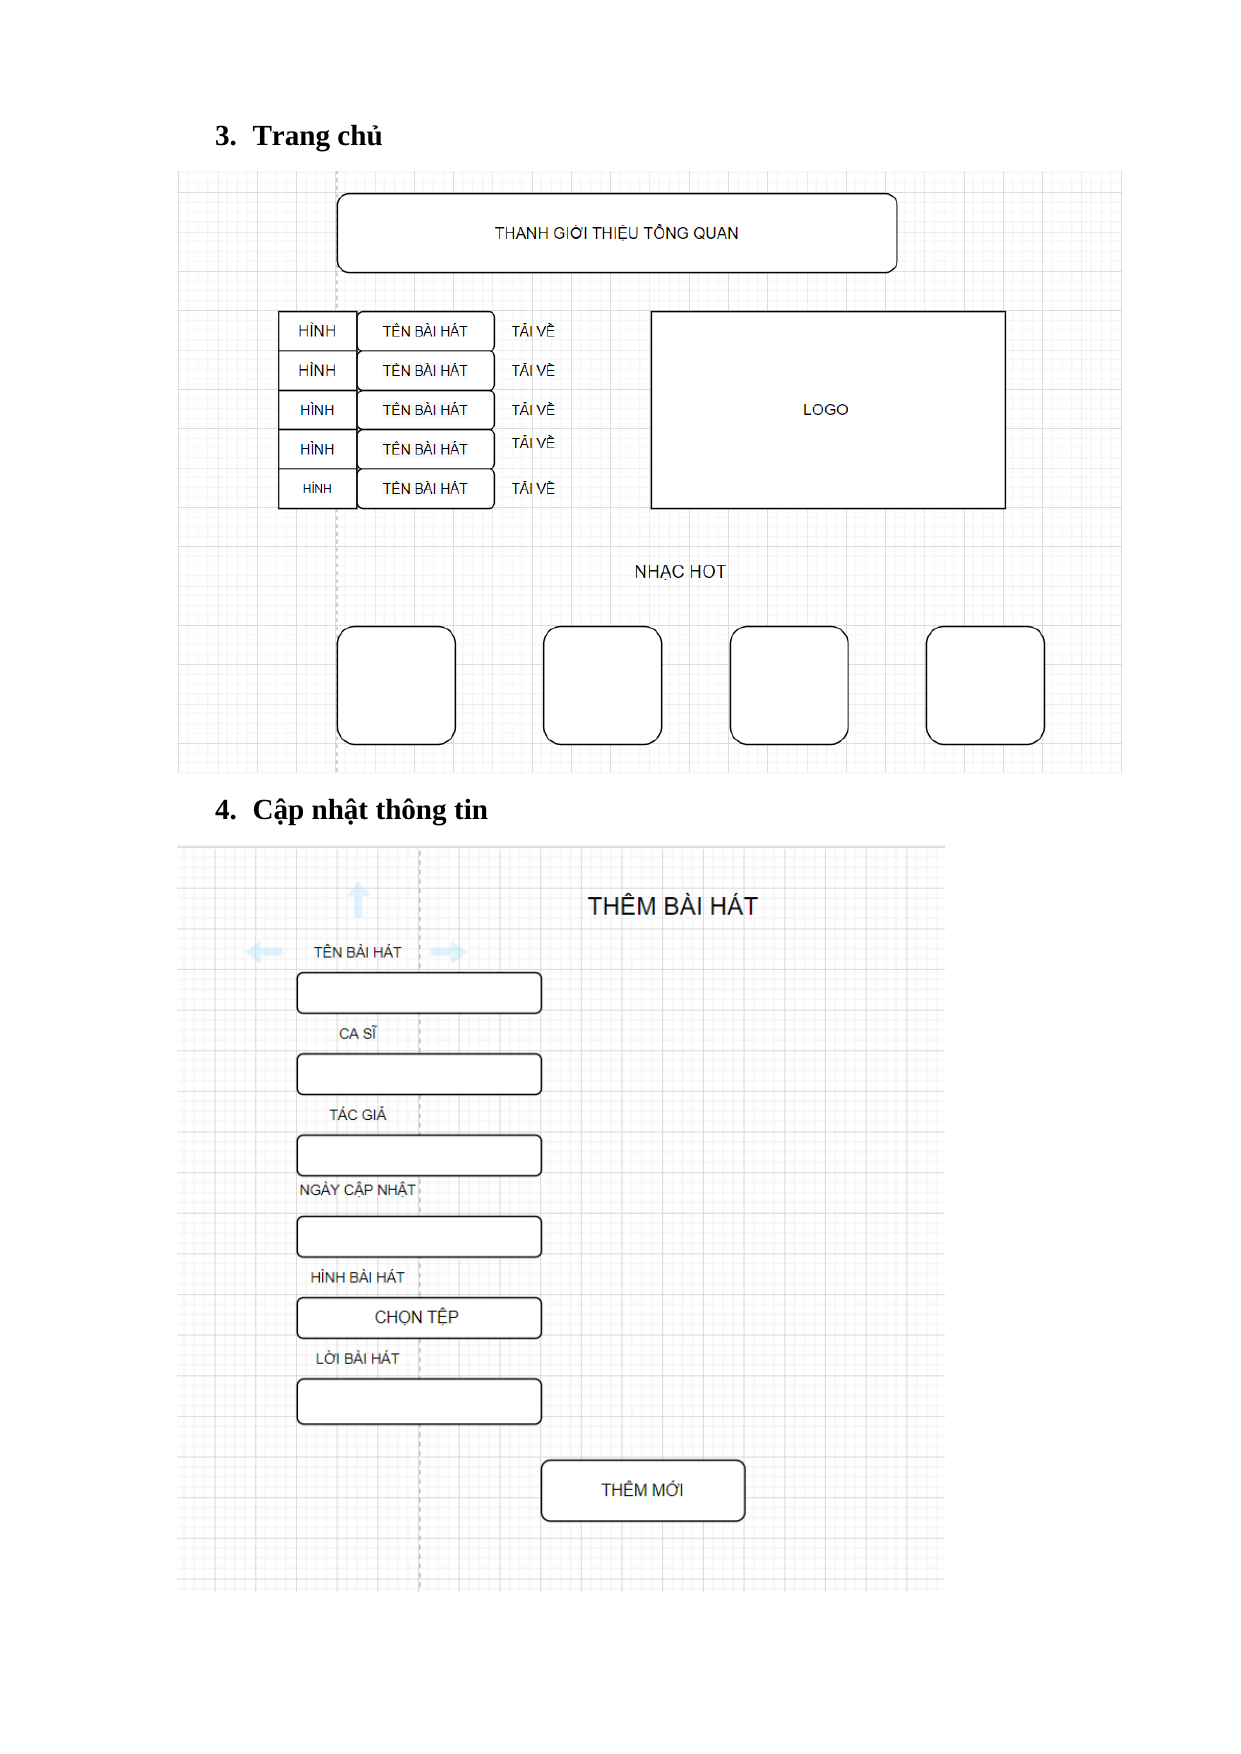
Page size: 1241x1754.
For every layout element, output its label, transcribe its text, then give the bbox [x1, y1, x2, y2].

picture [177, 845, 945, 1592]
list Cập nhật thông tin [215, 792, 1122, 826]
list Trang chủ [215, 118, 1122, 152]
picture [177, 171, 1123, 774]
